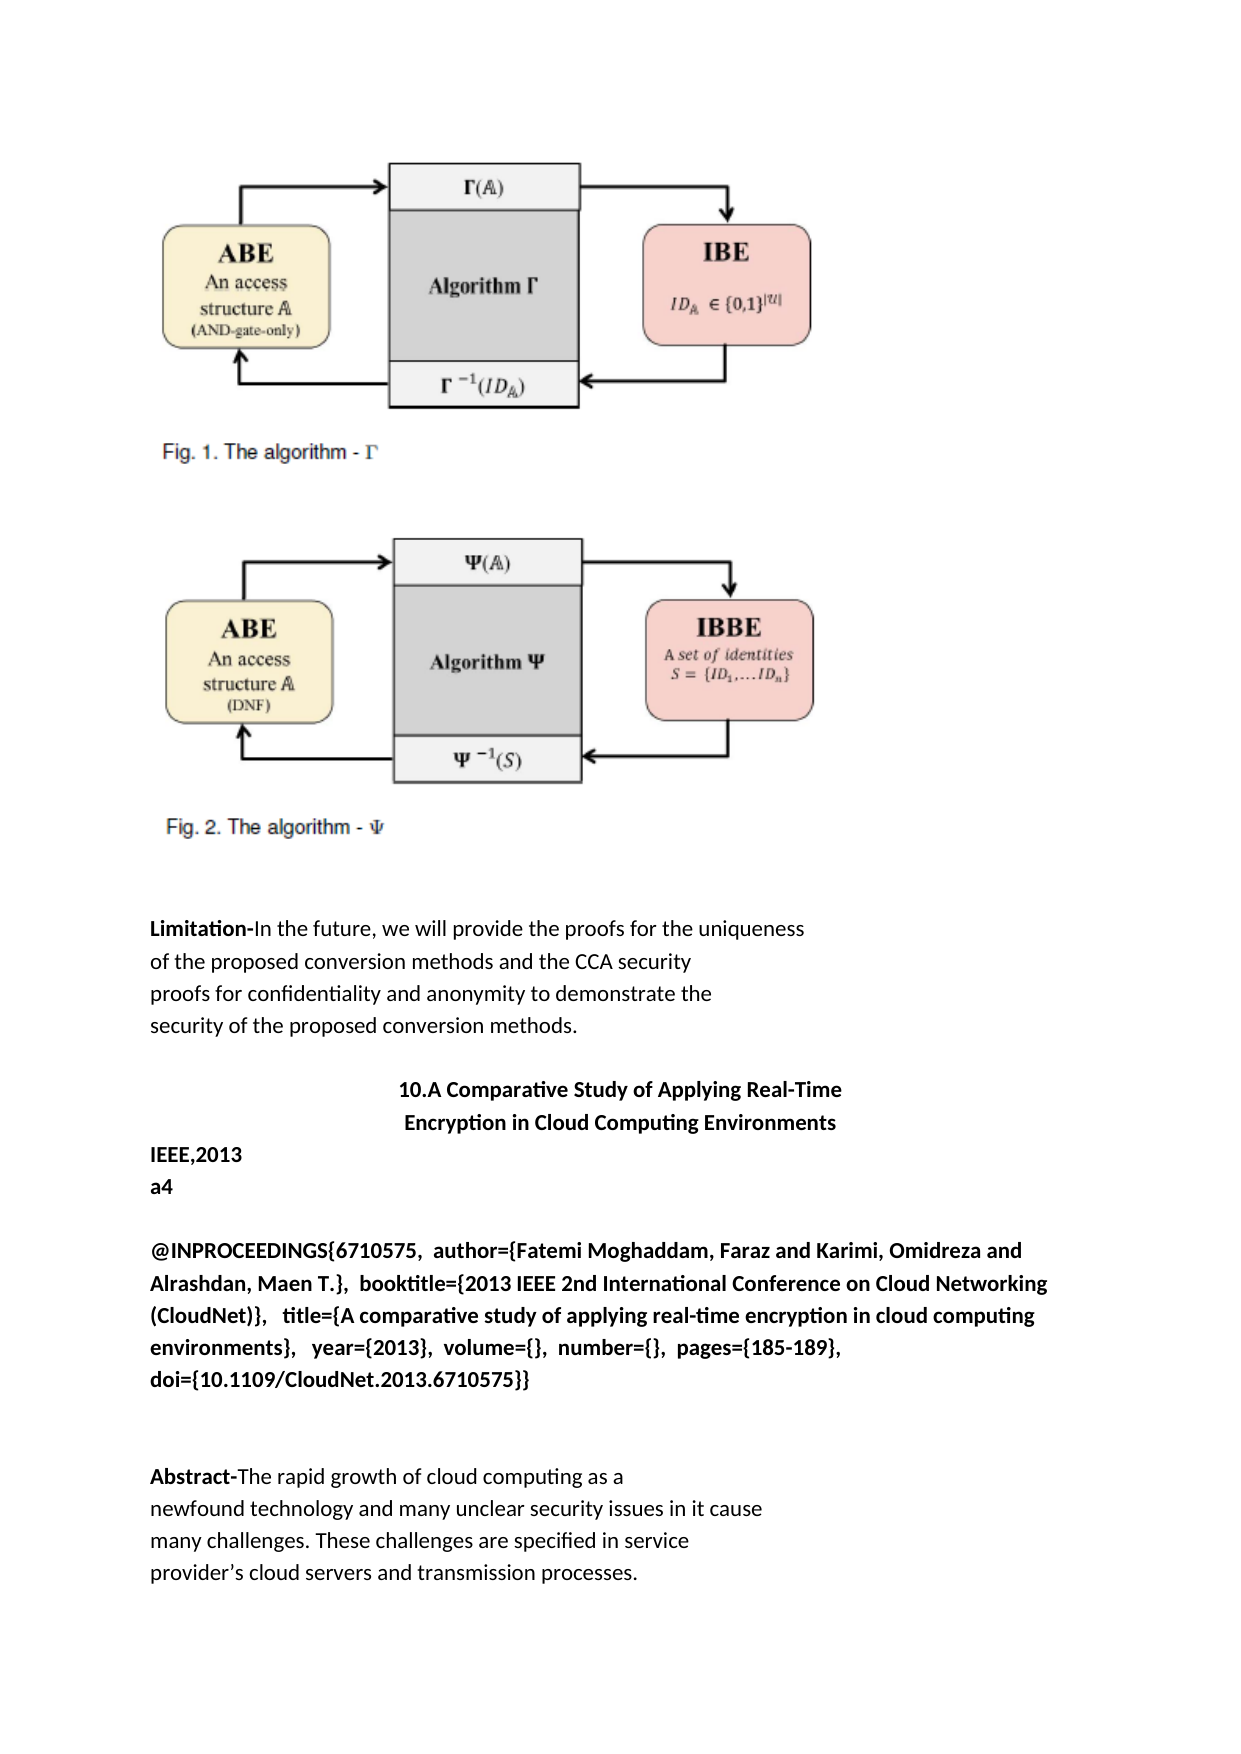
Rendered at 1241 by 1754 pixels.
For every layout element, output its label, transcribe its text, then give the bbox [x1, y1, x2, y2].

text Limitation-In the future, we will provide the proofs for the uniqueness [150, 914, 1090, 943]
text @INPROCEEDINGS{6710575, author={Fatemi Moghaddam, Faraz and Karimi, Omidreza and Alrashdan, Maen T.}, booktitle={2013 IEEE 2nd International Conference on Cloud Networking (CloudNet)}, title={A comparative study of applying real-time encryption in cloud computing environments}, year={2013}, volume={}, number={}, pages={185-189}, doi={10.1109/CloudNet.2013.6710575}} [150, 1236, 1090, 1393]
picture [150, 504, 858, 911]
text security of the proposed conversion methods. [150, 1011, 1090, 1039]
text provider’s cloud servers and transmission processes. [150, 1558, 1090, 1586]
text a4 [150, 1172, 1090, 1200]
text IEEE,2013 [150, 1140, 1090, 1168]
text of the proposed conversion methods and the CCA security [150, 947, 1090, 975]
text many challenges. These challenges are specified in service [150, 1526, 1090, 1554]
text proofs for confidentiality and anonymity to demonstrate the [150, 979, 1090, 1007]
text 10.A Comparative Study of Applying Real-Time [150, 1076, 1090, 1103]
picture [150, 150, 824, 500]
text Encryption in Cloud Computing Environments [150, 1108, 1090, 1136]
text newfound technology and many unclear security issues in it cause [150, 1494, 1090, 1522]
text Abstract-The rapid growth of cloud computing as a [150, 1462, 1090, 1490]
